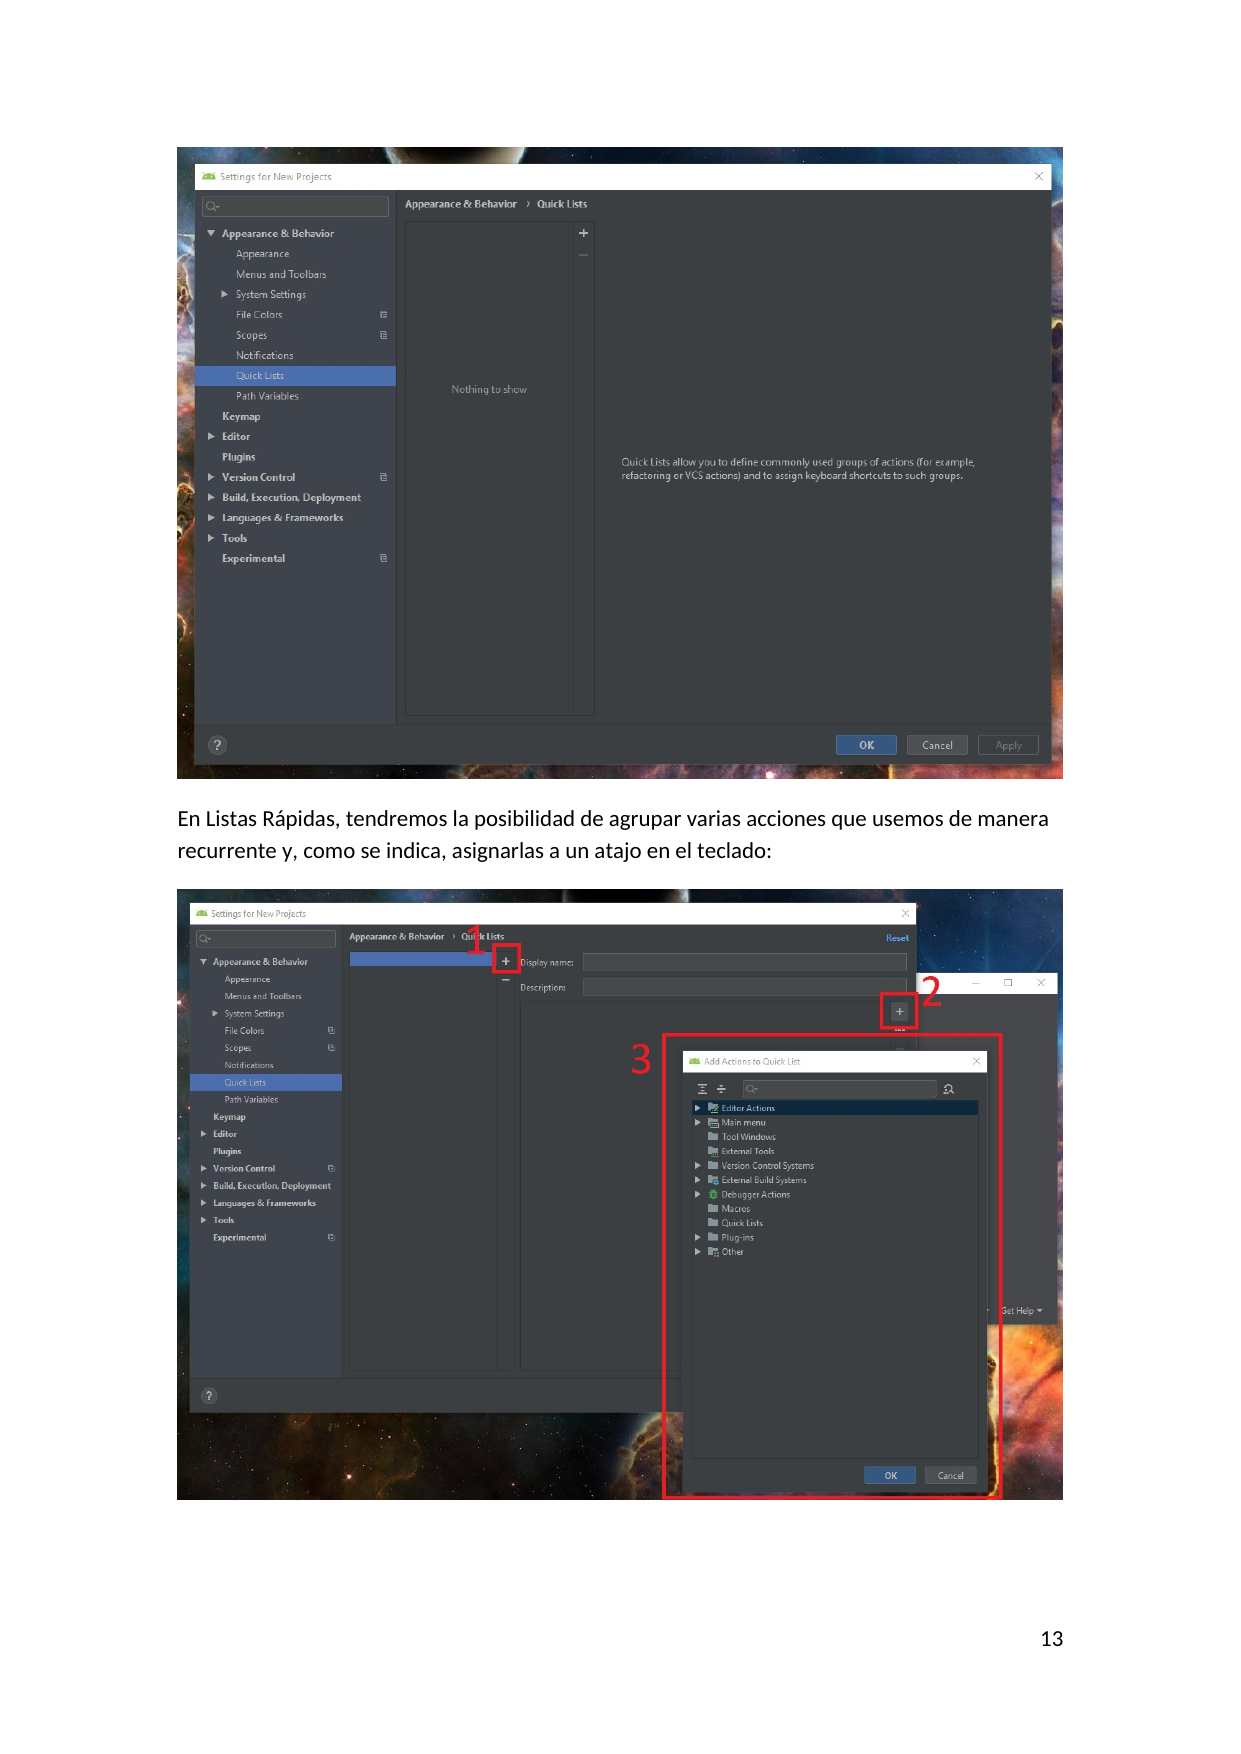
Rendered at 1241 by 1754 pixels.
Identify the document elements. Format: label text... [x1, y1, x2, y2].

text En Listas Rápidas, tendremos la posibilidad de agrupar varias acciones que usemos de manera recurrente y, como se indica, asignarlas a un atajo en el teclado: [177, 804, 1063, 864]
picture [177, 147, 1063, 779]
picture [177, 889, 1063, 1500]
